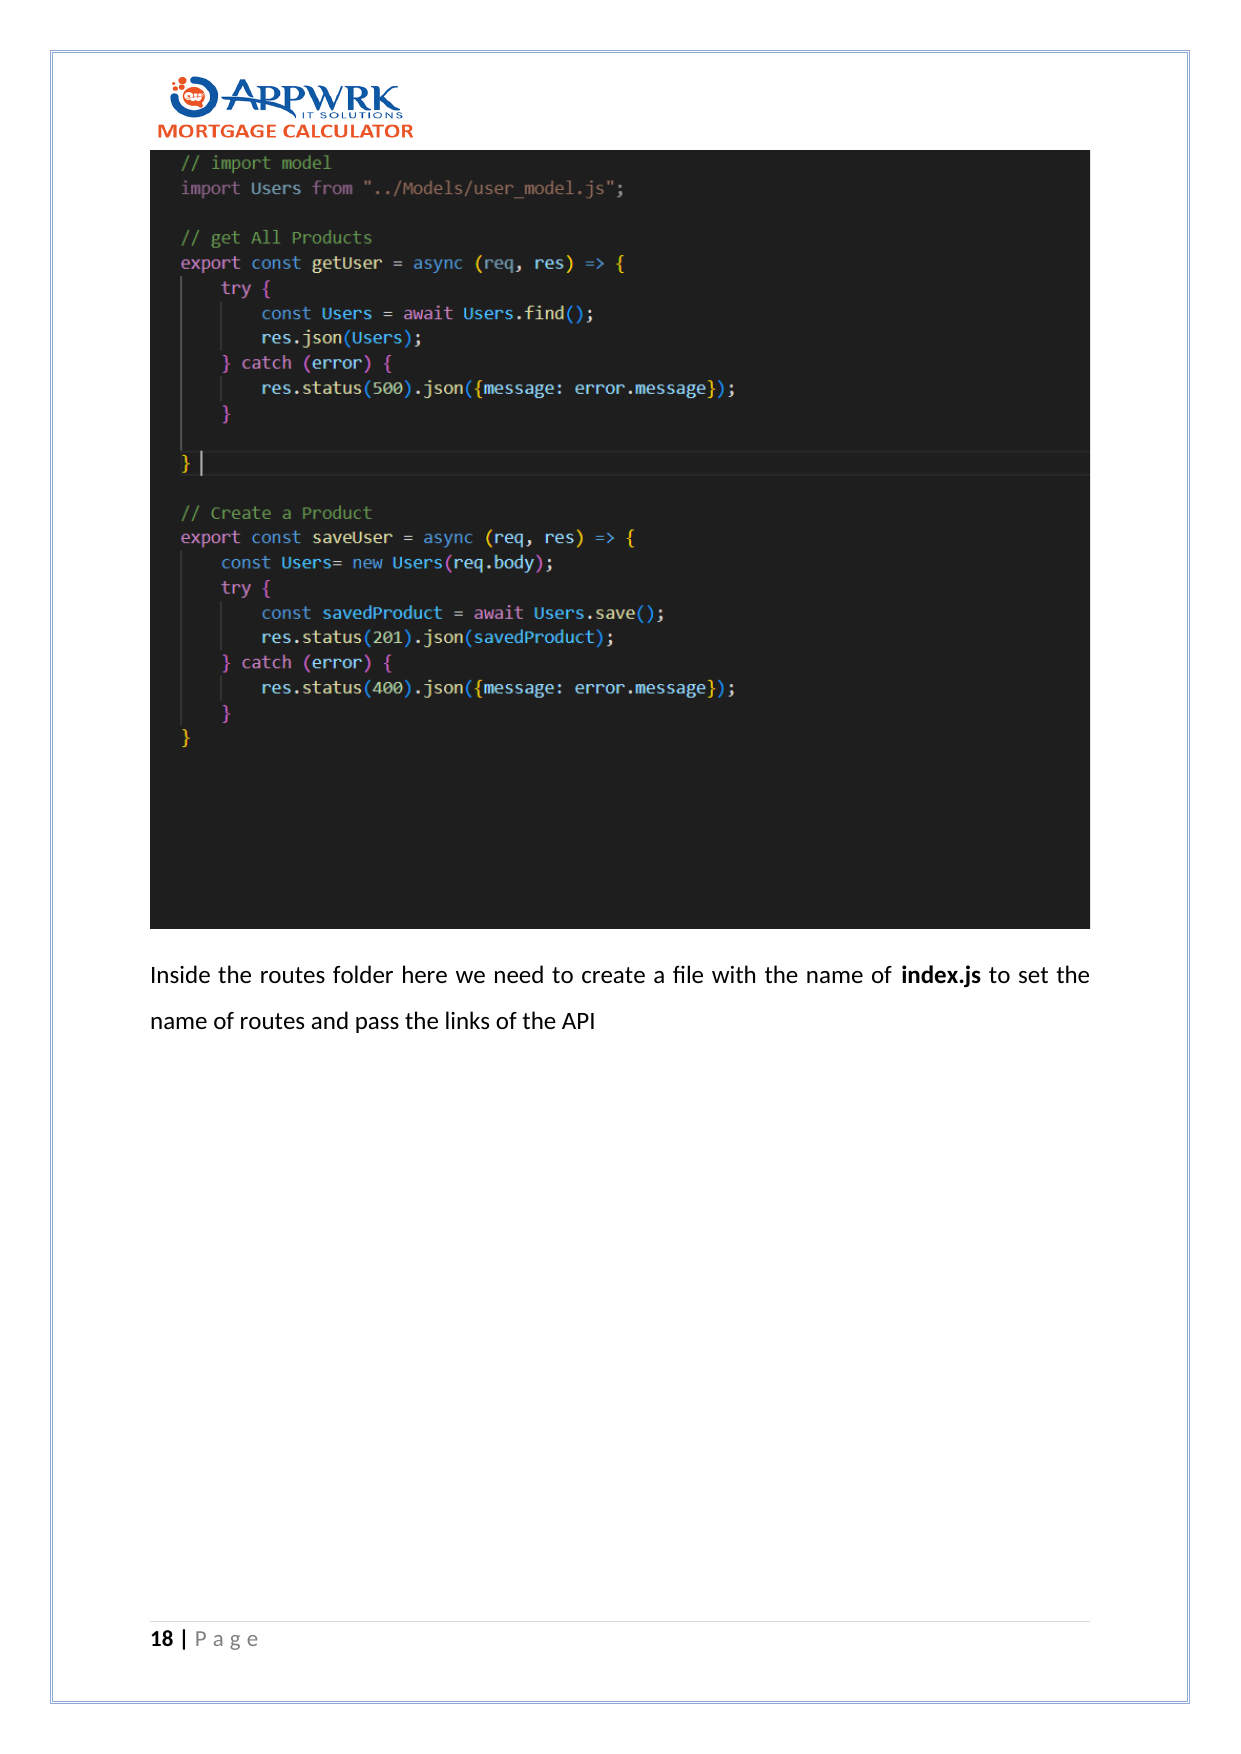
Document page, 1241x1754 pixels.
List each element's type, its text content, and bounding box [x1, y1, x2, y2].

picture [150, 150, 1091, 929]
picture [150, 73, 420, 142]
text Inside the routes folder here we need to create a file with the name of index.js to set the name of routes and pass the links of the API [150, 959, 1090, 1036]
